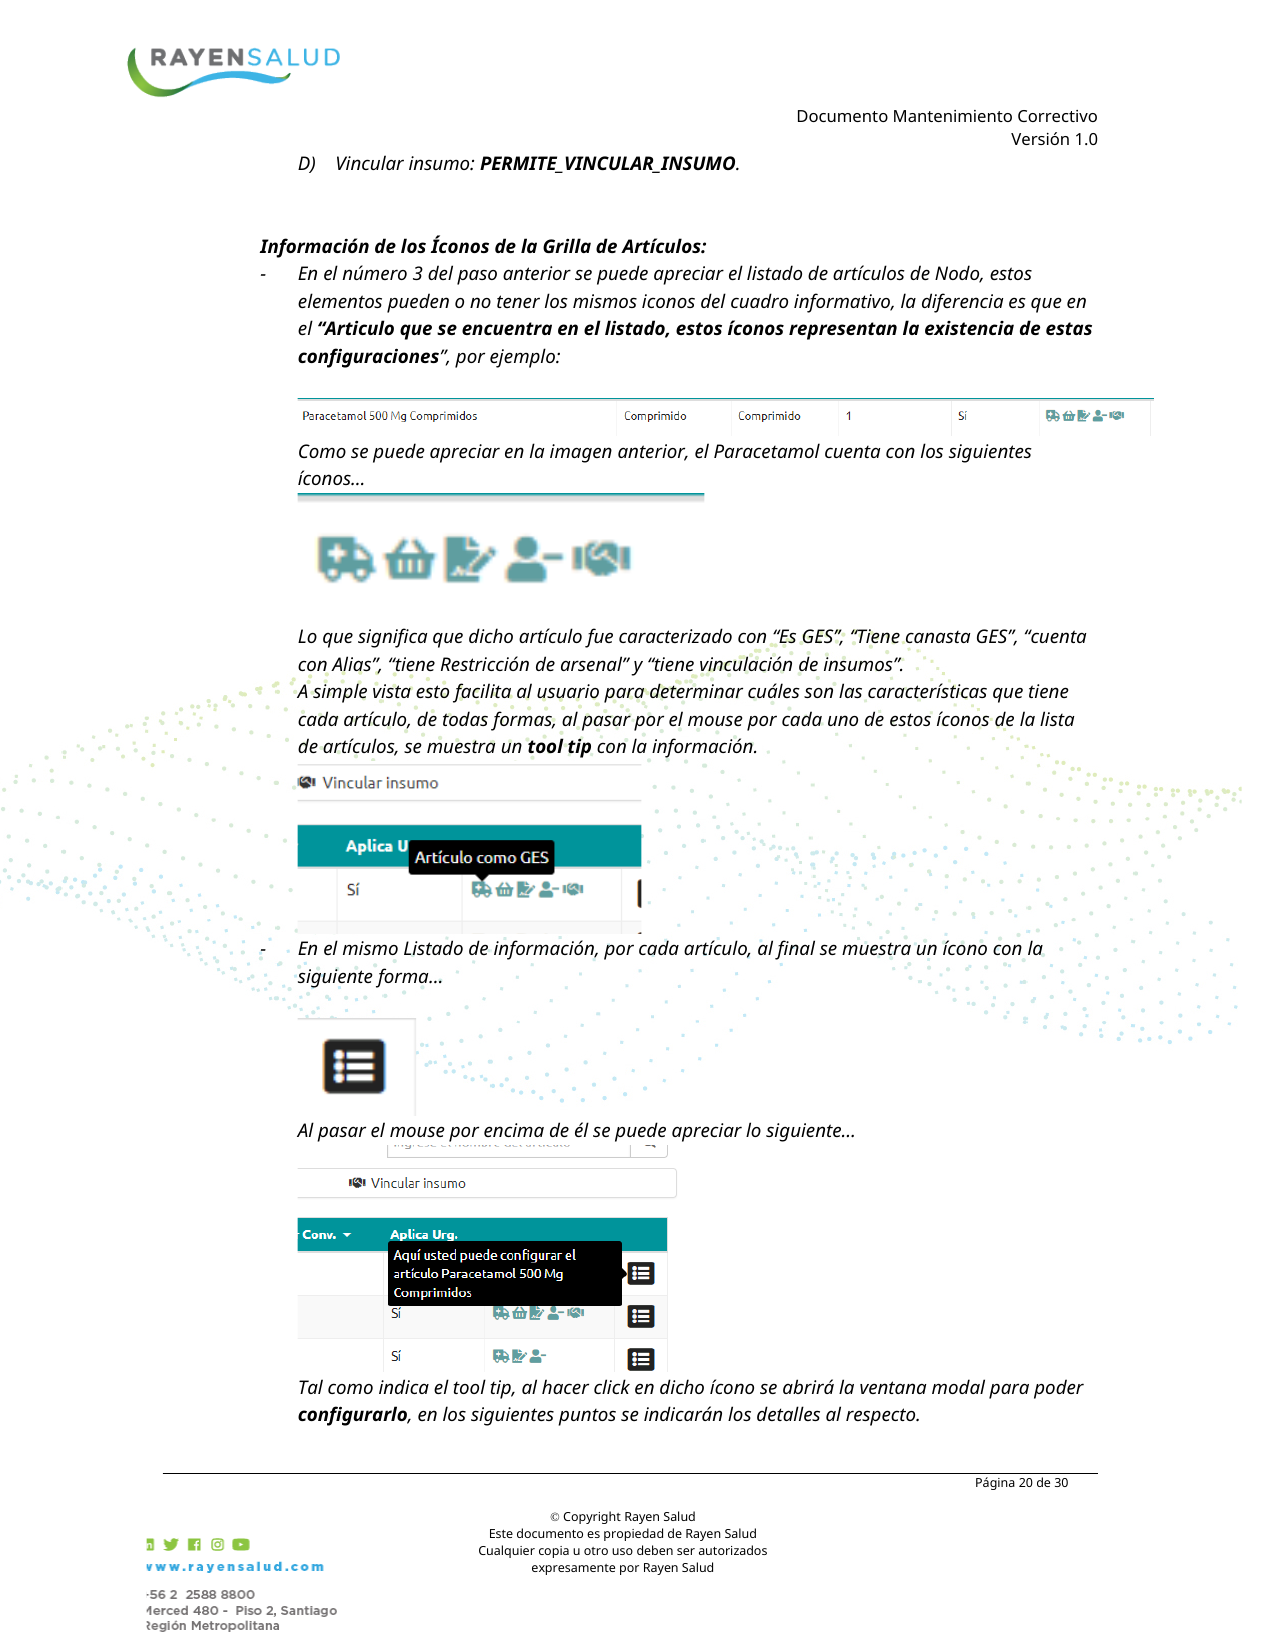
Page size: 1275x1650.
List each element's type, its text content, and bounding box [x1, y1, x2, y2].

list Información de los Íconos de la Grilla de Artículos: [260, 233, 1098, 258]
picture [0, 493, 1242, 1124]
picture [297, 1145, 691, 1372]
picture [297, 398, 1154, 436]
list En el número 3 del paso anterior se puede apreciar el listado de artículos de Nodo, estos elementos pueden o no tener los mismos iconos del cuadro informativo, la diferencia es que en el “Articulo que se encuentra en el listado, estos íconos representan la existencia de estas configuraciones”, por ejemplo: [260, 261, 1098, 368]
list Como se puede apreciar en la imagen anterior, el Paracetamol cuenta con los siguientes íconos… [298, 438, 1098, 491]
list Tal como indica el tool tip, al hacer click en dicho ícono se abrirá la ventana modal para poder configurarlo, en los siguientes puntos se indicarán los detalles al respecto. [298, 1374, 1098, 1427]
picture [146, 1534, 342, 1633]
list A simple vista esto facilita al usuario para determinar cuáles son las características que tiene cada artículo, de todas formas, al pasar por el mouse por cada uno de estos íconos de la lista de artículos, se muestra un tool tip con la información. [298, 679, 1098, 759]
list Al pasar el mouse por encima de él se puede apreciar lo siguiente… [298, 1118, 1098, 1143]
picture [116, 33, 349, 107]
list En el mismo Listado de información, por cada artículo, al final se muestra un ícono con la siguiente forma… [260, 936, 1098, 989]
list Vincular insumo: PERMITE_VINCULAR_INSUMO. [298, 151, 1098, 176]
list Lo que significa que dicho artículo fue caracterizado con “Es GES”, “Tiene canasta GES”, “cuenta con Alias”, “tiene Restricción de arsenal” y “tiene vinculación de insumos”. [298, 624, 1098, 677]
